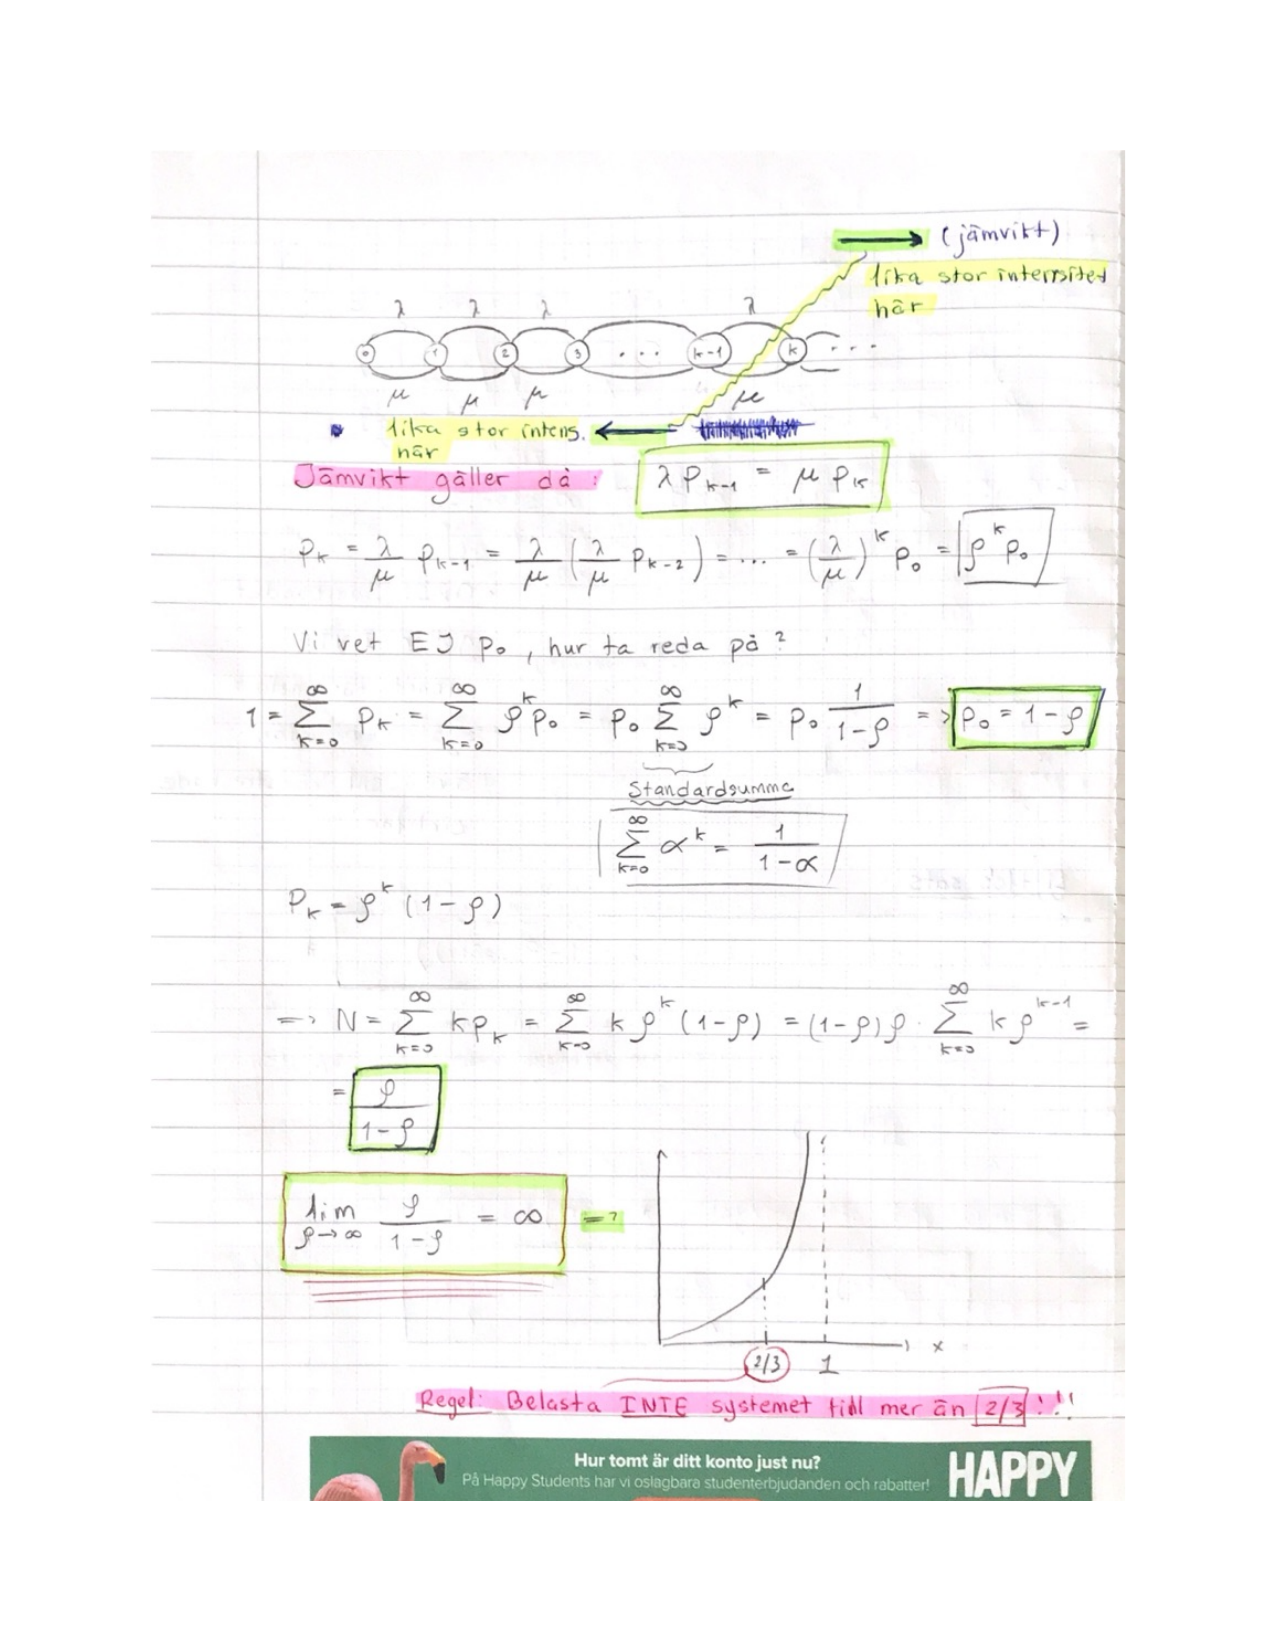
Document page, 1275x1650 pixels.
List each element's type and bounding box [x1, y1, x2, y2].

picture [150, 150, 1125, 1501]
